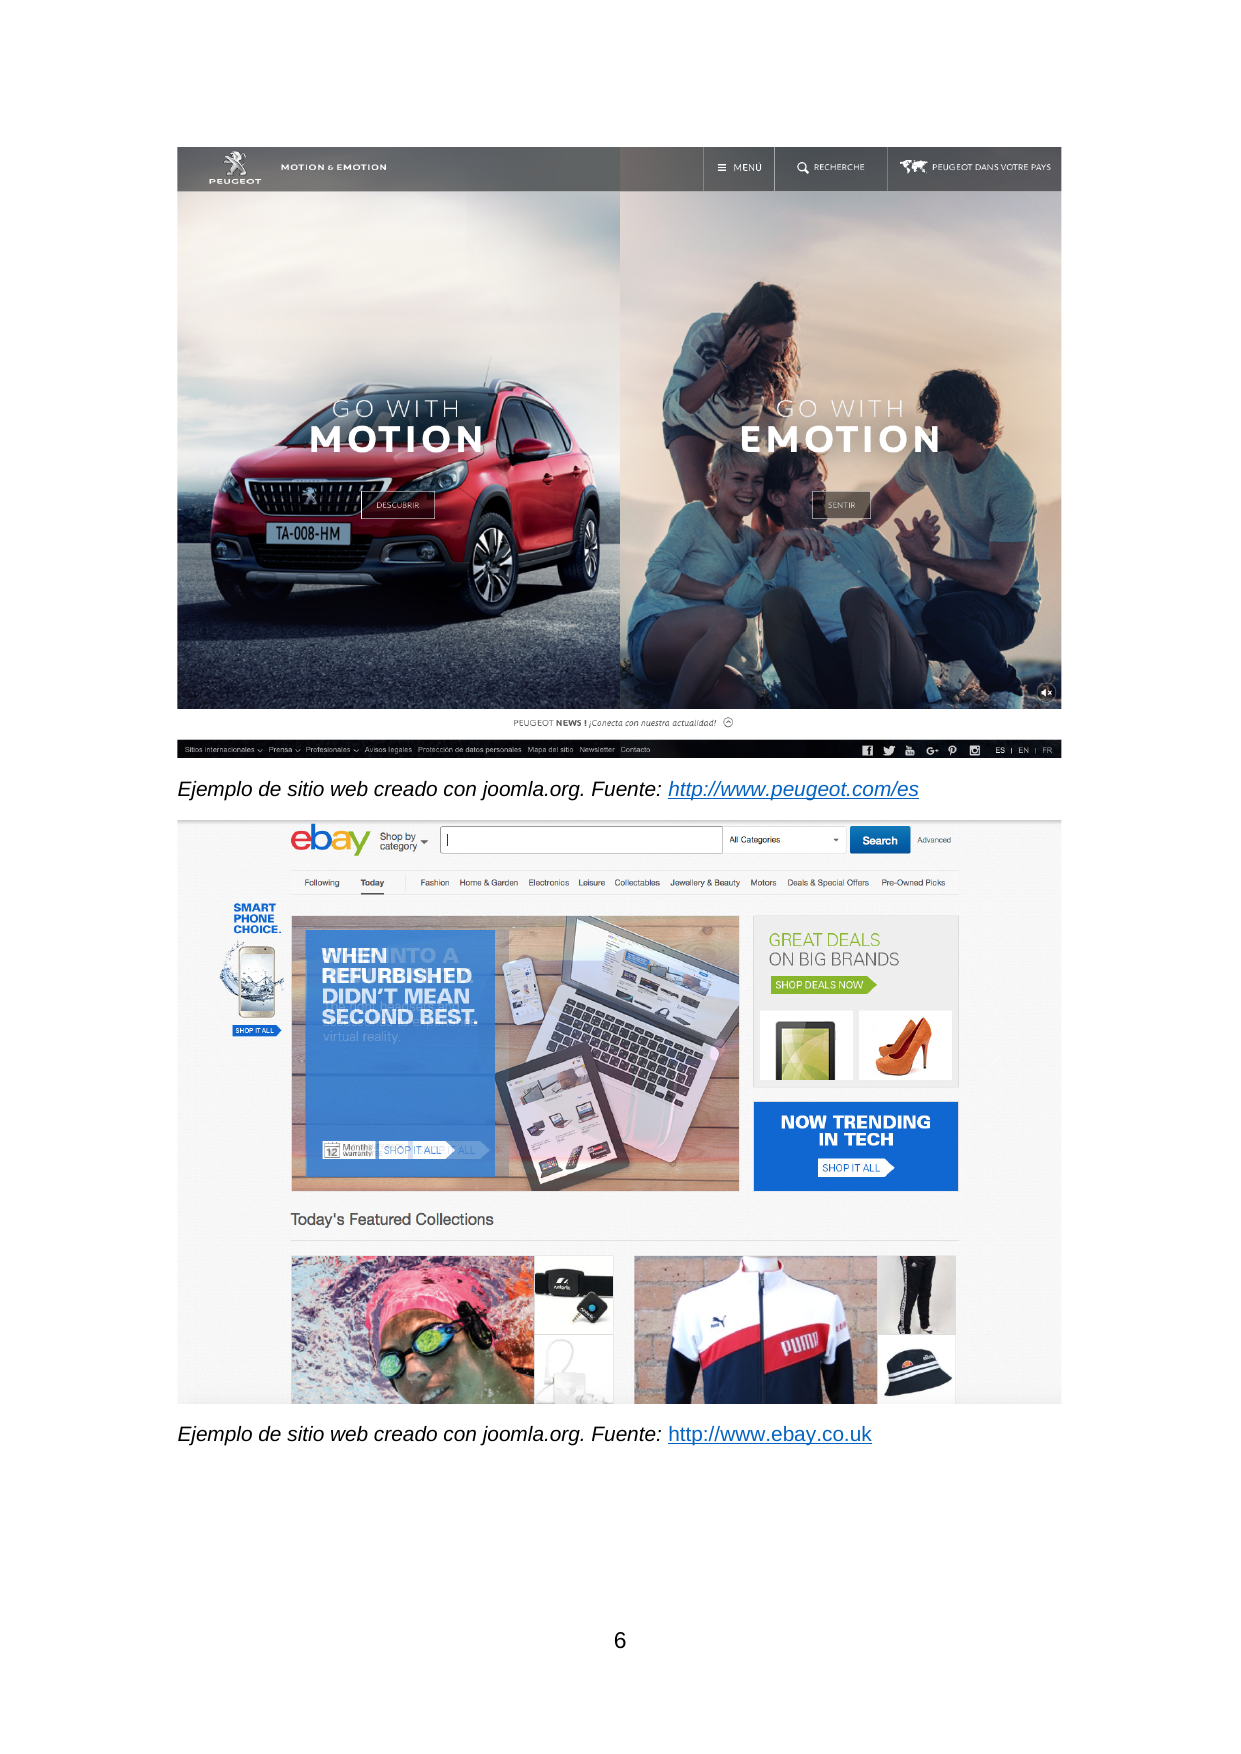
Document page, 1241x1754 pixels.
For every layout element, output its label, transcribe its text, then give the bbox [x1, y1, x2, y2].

picture [177, 819, 1062, 1404]
text Ejemplo de sitio web creado con joomla.org. Fuente: http://www.peugeot.com/es [177, 777, 1063, 801]
picture [177, 147, 1062, 758]
text Ejemplo de sitio web creado con joomla.org. Fuente: http://www.ebay.co.uk [177, 1422, 1063, 1446]
